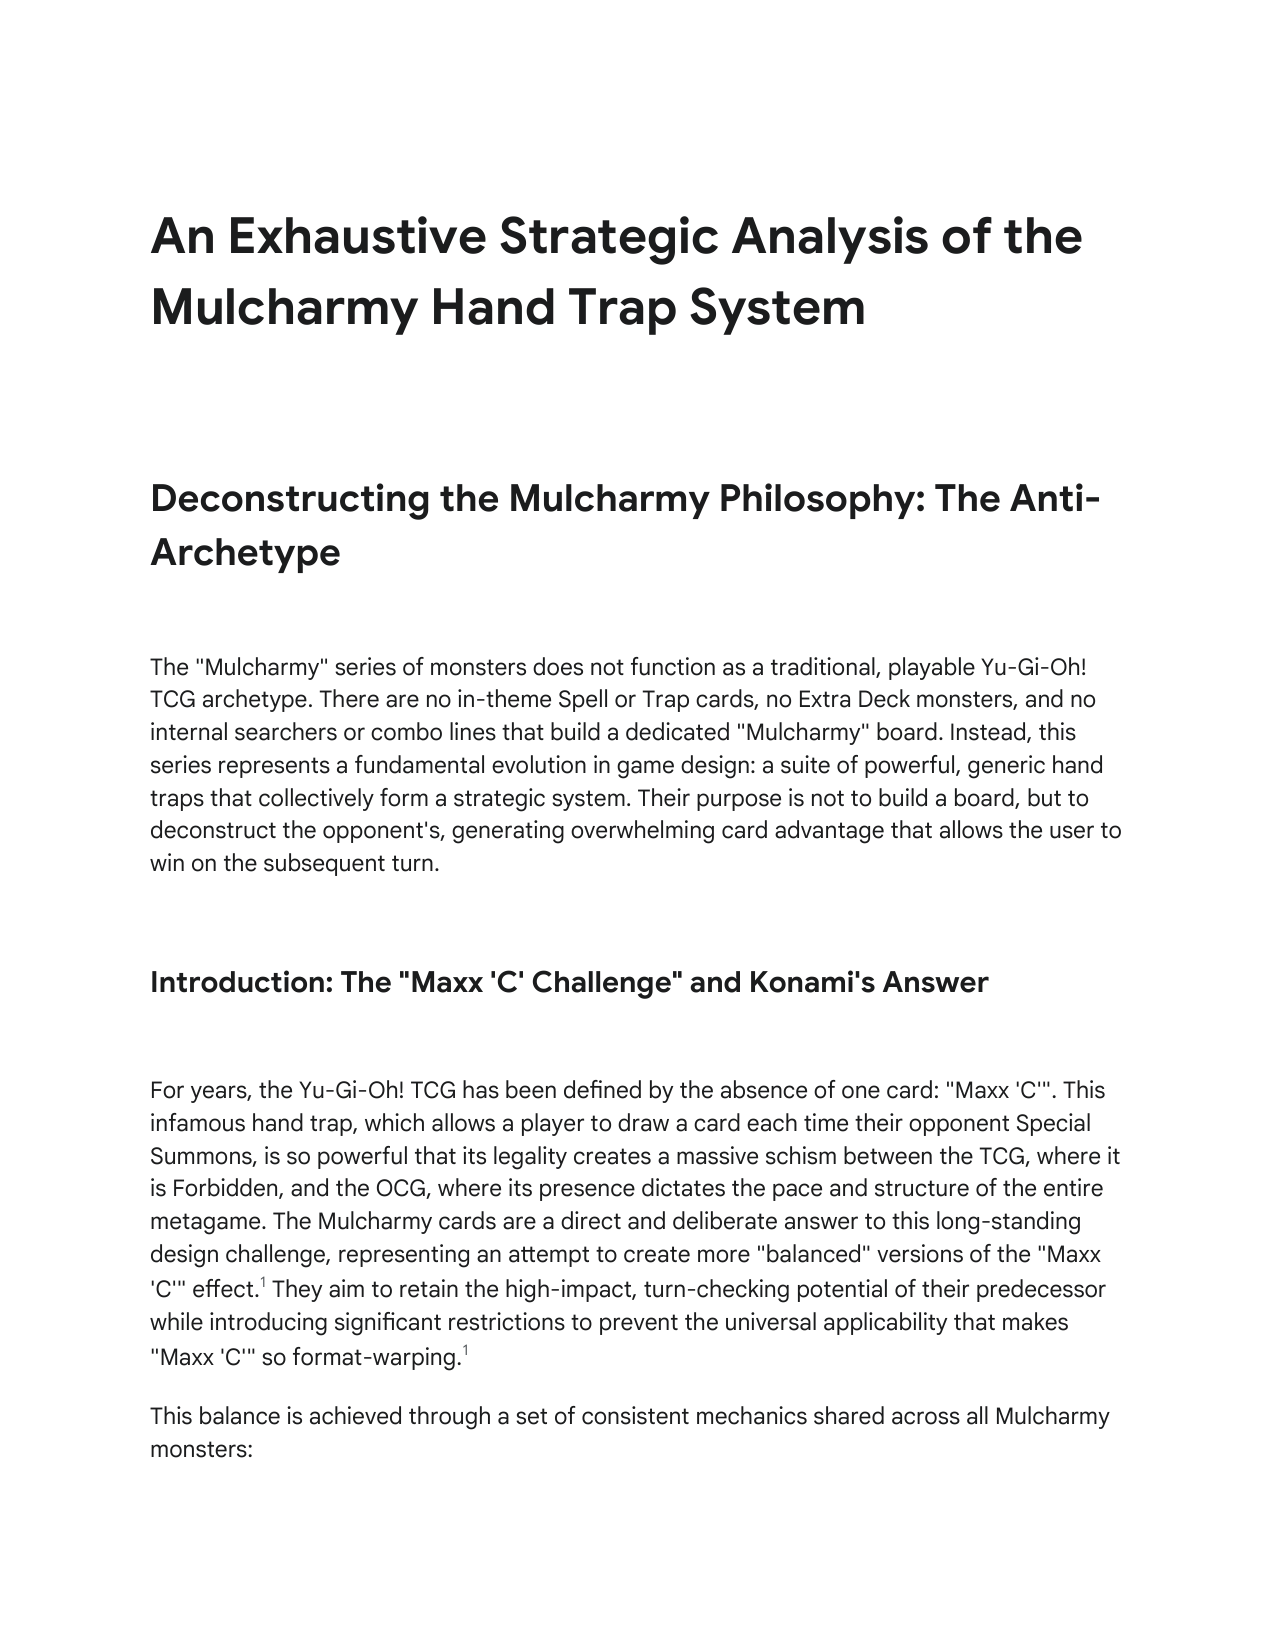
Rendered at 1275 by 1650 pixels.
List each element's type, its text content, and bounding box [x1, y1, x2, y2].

subtitle An Exhaustive Strategic Analysis of the Mulcharmy Hand Trap System [150, 205, 1125, 339]
text For years, the Yu-Gi-Oh! TCG has been defined by the absence of one card: "Maxx 'C'". This infamous hand trap, which allows a player to draw a card each time their opponent Special Summons, is so powerful that its legality creates a massive schism between the TCG, where it is Forbidden, and the OCG, where its presence dictates the pace and structure of the entire metagame. The Mulcharmy cards are a direct and deliberate answer to this long-standing design challenge, representing an attempt to create more "balanced" versions of the "Maxx 'C'" effect.1 They aim to retain the high-impact, turn-checking potential of their predecessor while introducing significant restrictions to prevent the universal applicability that makes "Maxx 'C'" so format-warping.1 [150, 1076, 1125, 1373]
subtitle Introduction: The "Maxx 'C' Challenge" and Konami's Answer [150, 964, 1125, 1001]
text The "Mulcharmy" series of monsters does not function as a traditional, playable Yu-Gi-Oh! TCG archetype. There are no in-theme Spell or Trap cards, no Extra Deck monsters, and no internal searchers or combo lines that build a dedicated "Mulcharmy" board. Instead, this series represents a fundamental evolution in game design: a suite of powerful, generic hand traps that collectively form a strategic system. Their purpose is not to build a board, but to deconstruct the opponent's, generating overwhelming card advantage that allows the user to win on the subsequent turn. [150, 653, 1125, 878]
text This balance is achieved through a set of consistent mechanics shared across all Mulcharmy monsters: [150, 1402, 1125, 1464]
subtitle Deconstructing the Mulcharmy Philosophy: The Anti-Archetype [150, 476, 1125, 576]
